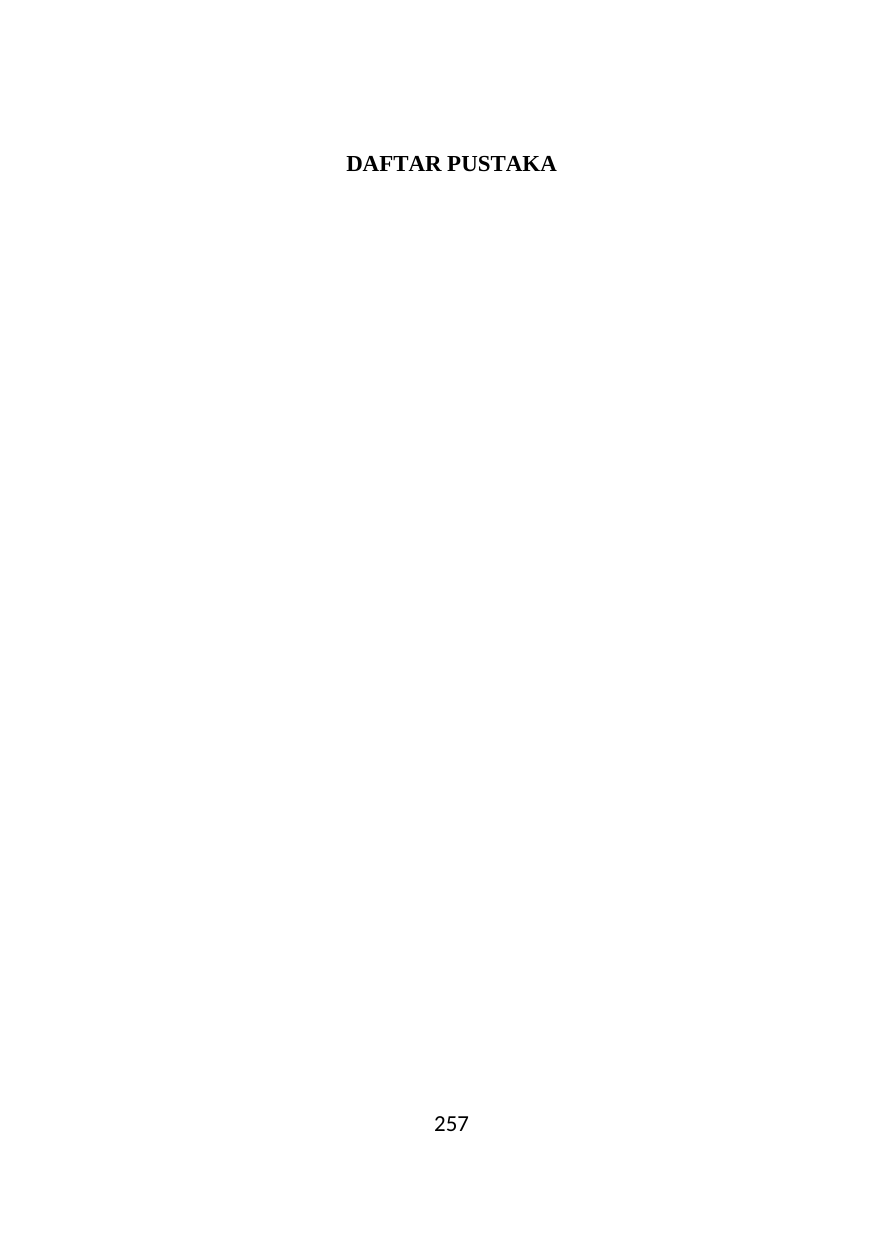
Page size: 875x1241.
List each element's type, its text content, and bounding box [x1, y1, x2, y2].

subtitle DAFTAR PUSTAKA [150, 150, 753, 176]
